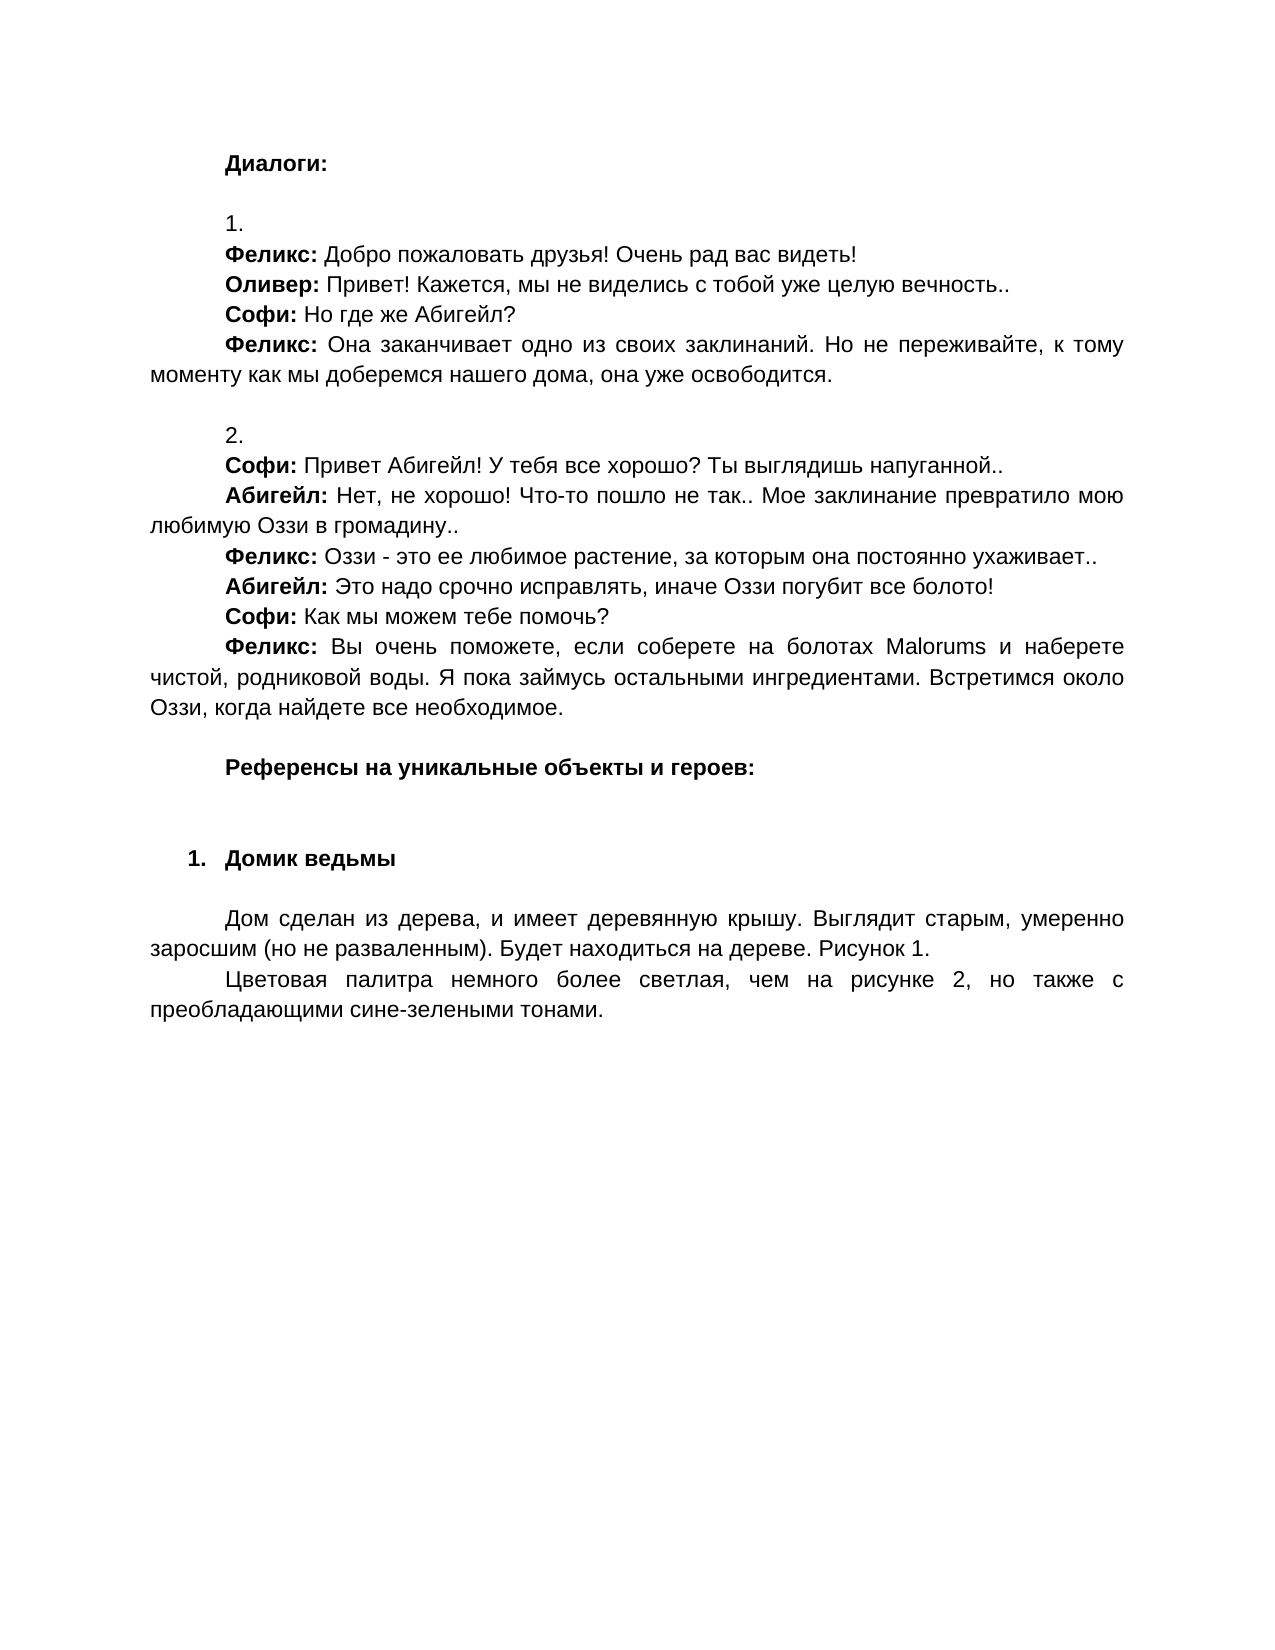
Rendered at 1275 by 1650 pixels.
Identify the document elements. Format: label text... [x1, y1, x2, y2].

text Абигейл: Нет, не хорошо! Что-то пошло не так.. Мое заклинание превратило мою любимую Оззи в громадину.. [150, 482, 1125, 539]
text 1. Домик ведьмы [150, 845, 1125, 871]
text Цветовая палитра немного более светлая, чем на рисунке 2, но также с преобладающими сине-зелеными тонами. [150, 966, 1125, 1022]
text Дом сделан из дерева, и имеет деревянную крышу. Выглядит старым, умеренно заросшим (но не разваленным). Будет находиться на дереве. Рисунок 1. [150, 905, 1125, 962]
text Феликс: Она заканчивает одно из своих заклинаний. Но не переживайте, к тому моменту как мы доберемся нашего дома, она уже освободится. [150, 331, 1125, 388]
text Абигейл: Это надо срочно исправлять, иначе Оззи погубит все болото! [150, 573, 1125, 599]
text 2. [150, 422, 1125, 448]
text Феликс: Добро пожаловать друзья! Очень рад вас видеть! [150, 241, 1125, 267]
text Референсы на уникальные объекты и героев: [150, 754, 1125, 781]
text Феликс: Вы очень поможете, если соберете на болотах Malorums и наберете чистой, родниковой воды. Я пока займусь остальными ингредиентами. Встретимся около Оззи, когда найдете все необходимое. [150, 633, 1125, 720]
text Софи: Но где же Абигейл? [150, 301, 1125, 327]
text Феликс: Оззи - это ее любимое растение, за которым она постоянно ухаживает.. [150, 543, 1125, 569]
text Оливер: Привет! Кажется, мы не виделись с тобой уже целую вечность.. [150, 271, 1125, 297]
text 1. [150, 210, 1125, 237]
text Диалоги: [150, 150, 1125, 176]
text Софи: Как мы можем тебе помочь? [150, 603, 1125, 629]
text Софи: Привет Абигейл! У тебя все хорошо? Ты выглядишь напуганной.. [150, 452, 1125, 478]
